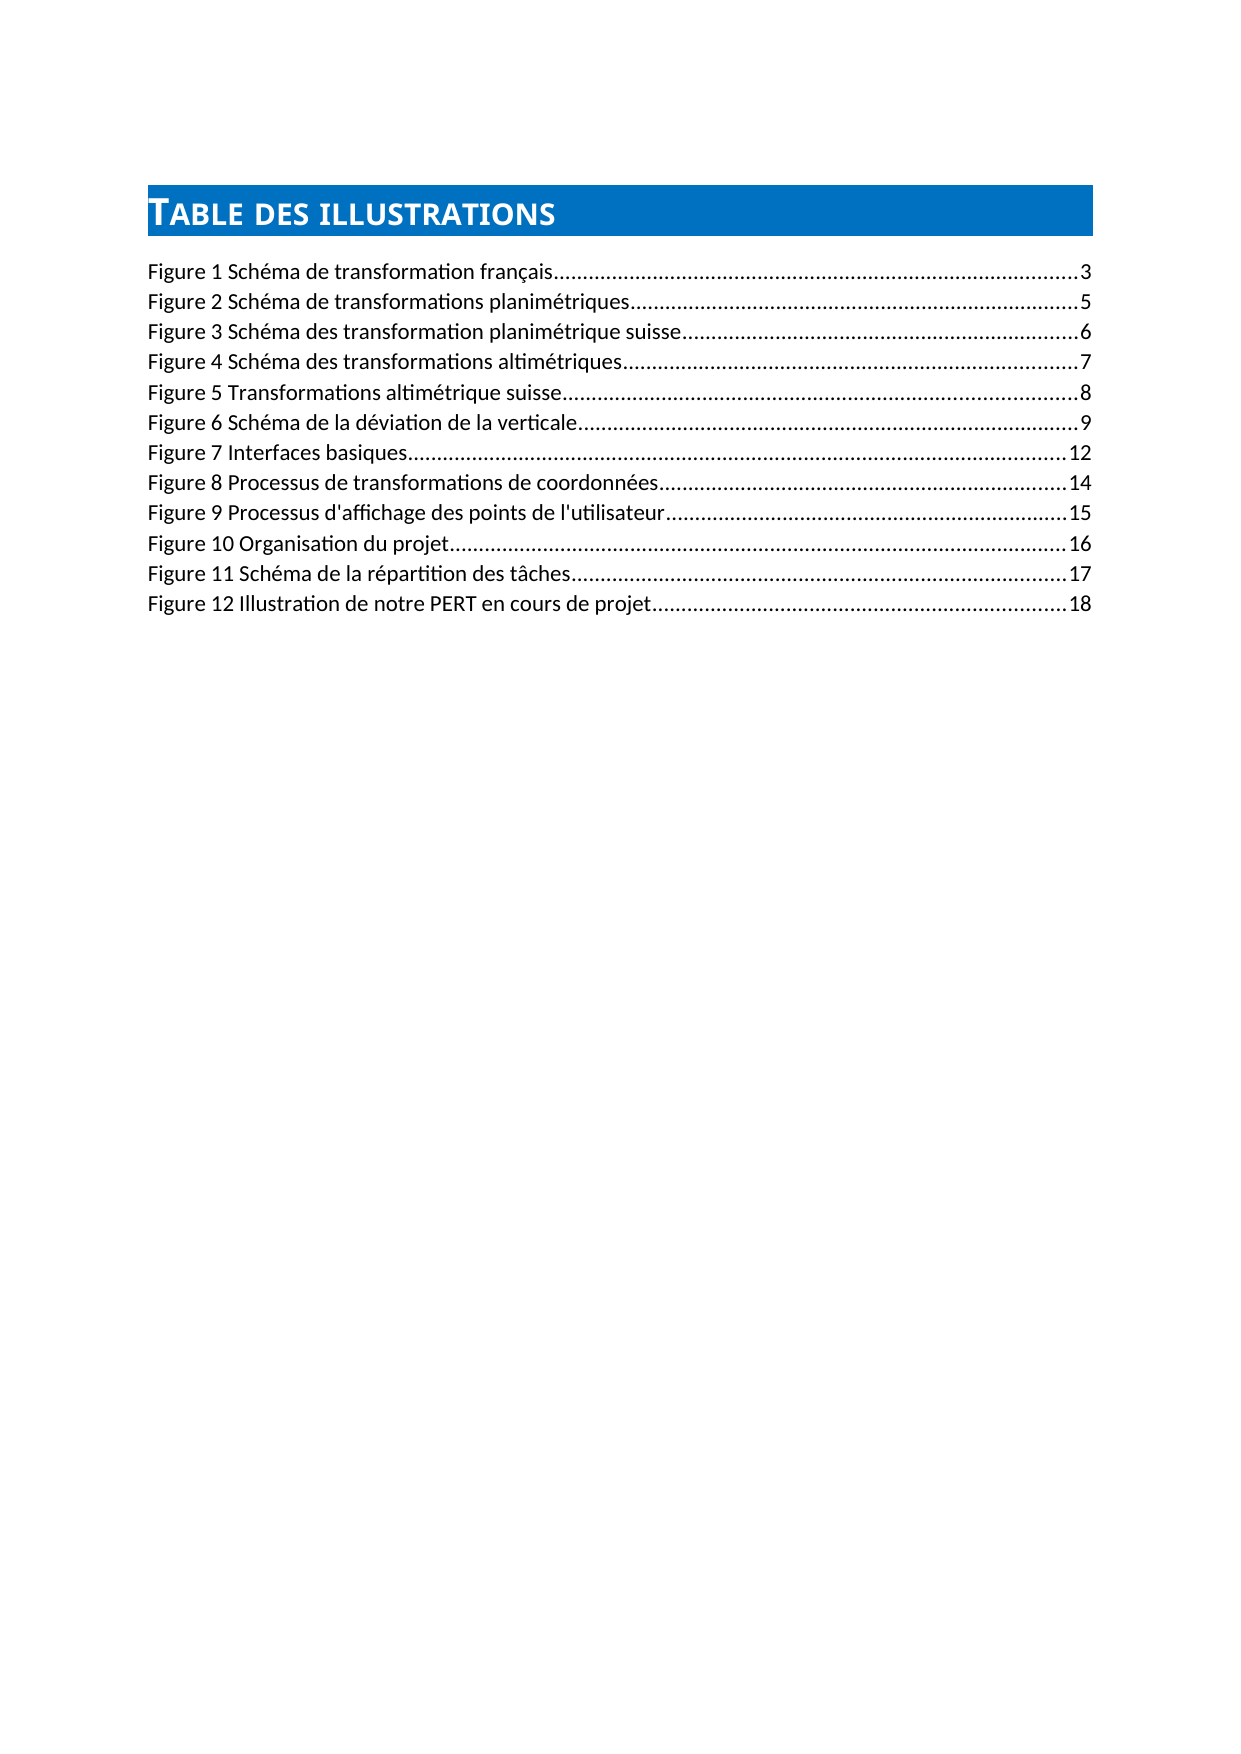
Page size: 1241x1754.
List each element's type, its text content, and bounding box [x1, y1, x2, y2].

text Table des illustrations [148, 185, 1093, 236]
text Figure 4 Schéma des transformations altimétriques 7 [148, 347, 1093, 376]
text Figure 5 Transformations altimétrique suisse 8 [148, 378, 1093, 406]
text Figure 12 Illustration de notre PERT en cours de projet 18 [148, 589, 1093, 617]
text Figure 8 Processus de transformations de coordonnées 14 [148, 468, 1093, 496]
text Figure 2 Schéma de transformations planimétriques 5 [148, 287, 1093, 315]
text Figure 11 Schéma de la répartition des tâches 17 [148, 559, 1093, 587]
text Figure 3 Schéma des transformation planimétrique suisse 6 [148, 317, 1093, 345]
text Figure 9 Processus d'affichage des points de l'utilisateur 15 [148, 498, 1093, 527]
text Figure 7 Interfaces basiques 12 [148, 438, 1093, 466]
text Figure 10 Organisation du projet 16 [148, 529, 1093, 557]
text Figure 6 Schéma de la déviation de la verticale 9 [148, 408, 1093, 436]
text Figure 1 Schéma de transformation français 3 [148, 257, 1093, 285]
